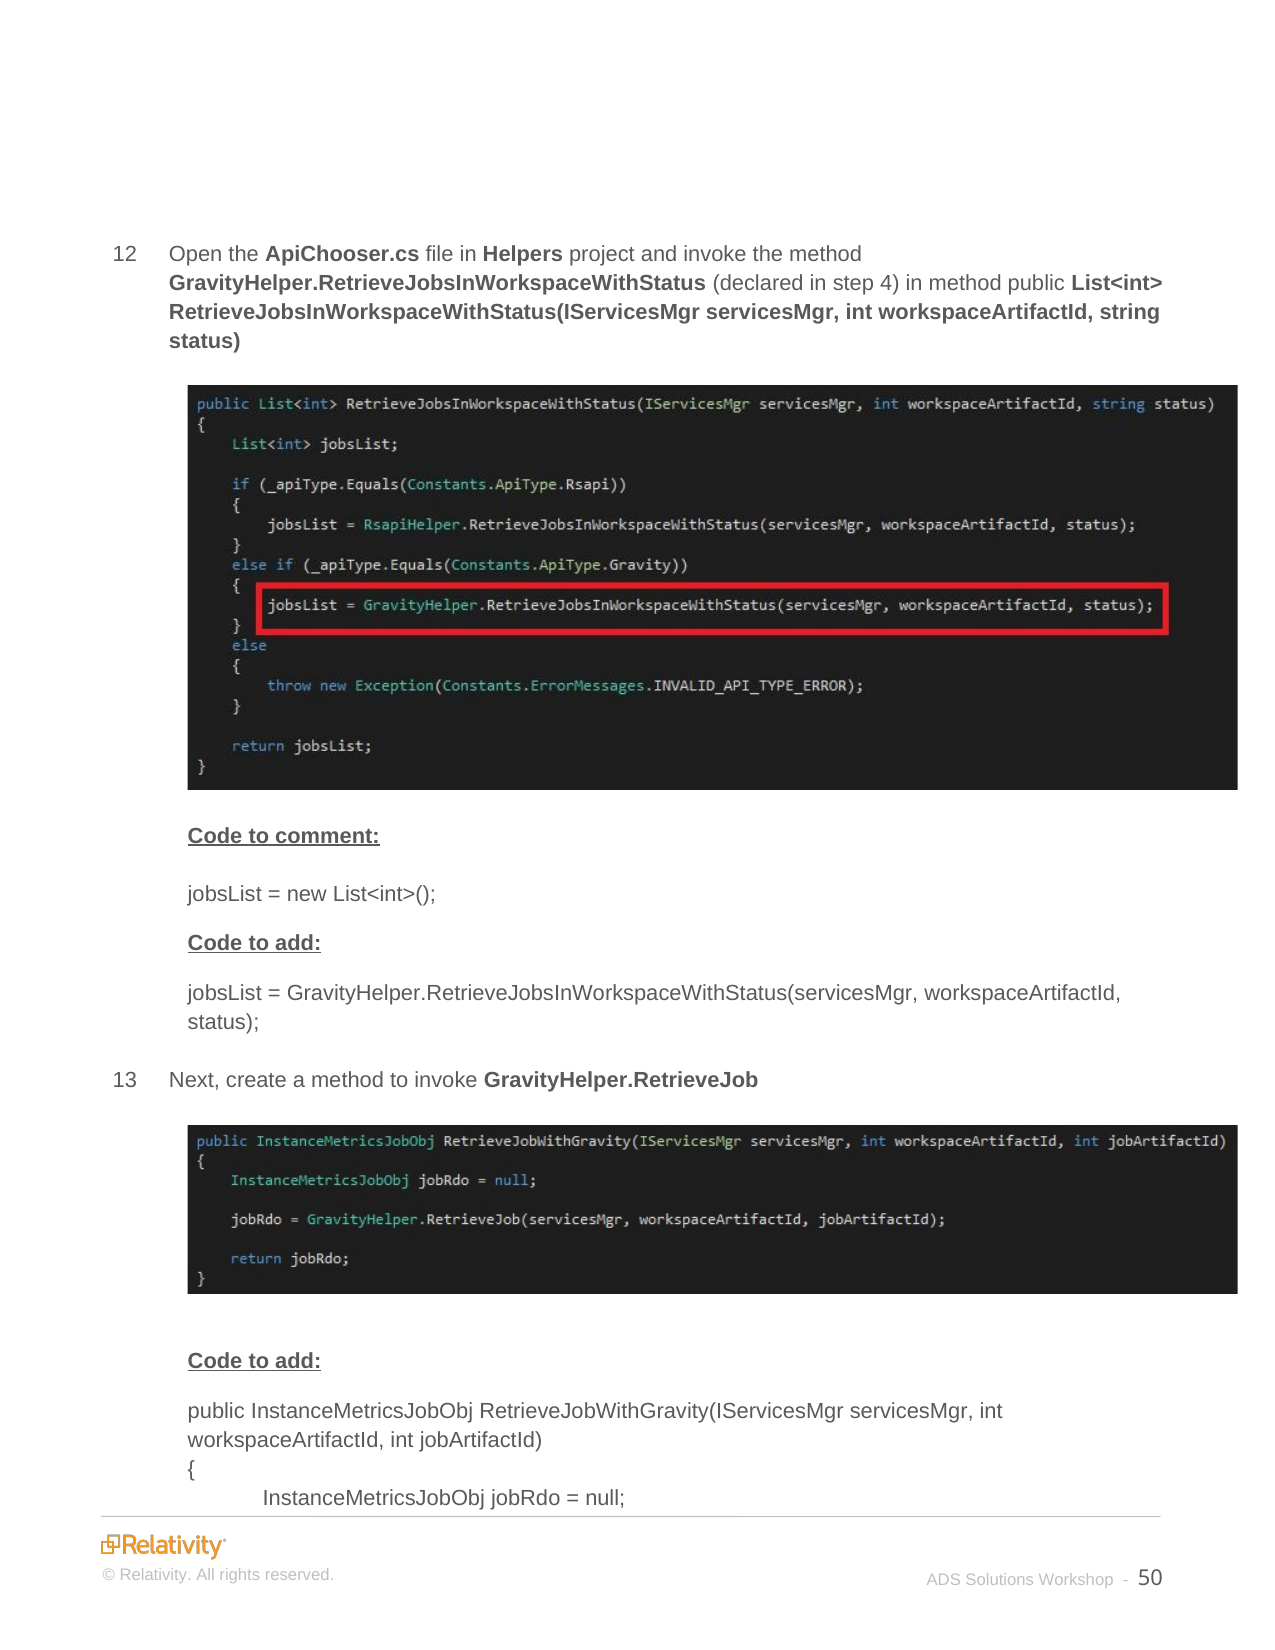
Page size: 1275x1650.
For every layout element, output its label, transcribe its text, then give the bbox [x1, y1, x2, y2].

list { [187, 1456, 1162, 1481]
list Next, create a method to invoke GravityHelper.RetrieveJob [112, 1067, 1162, 1092]
list jobsList = GravityHelper.RetrieveJobsInWorkspaceWithStatus(servicesMgr, workspaceArtifactId, status); [187, 980, 1162, 1034]
list Code to comment: [187, 823, 1162, 848]
picture [187, 1125, 1238, 1294]
list jobsList = new List<int>(); [187, 881, 1162, 906]
picture [187, 385, 1238, 790]
list InstanceMetricsJobObj jobRdo = null; [187, 1485, 1162, 1510]
text Code to add: [112, 930, 1162, 956]
list public InstanceMetricsJobObj RetrieveJobWithGravity(IServicesMgr servicesMgr, int workspaceArtifactId, int jobArtifactId) [187, 1398, 1162, 1452]
list Open the ApiChooser.cs file in Helpers project and invoke the method GravityHelper.RetrieveJobsInWorkspaceWithStatus (declared in step 4) in method public List<int> RetrieveJobsInWorkspaceWithStatus(IServicesMgr servicesMgr, int workspaceArtifactId, string status) [112, 241, 1162, 353]
text Code to add: [112, 1348, 1162, 1373]
picture [100, 1534, 227, 1560]
